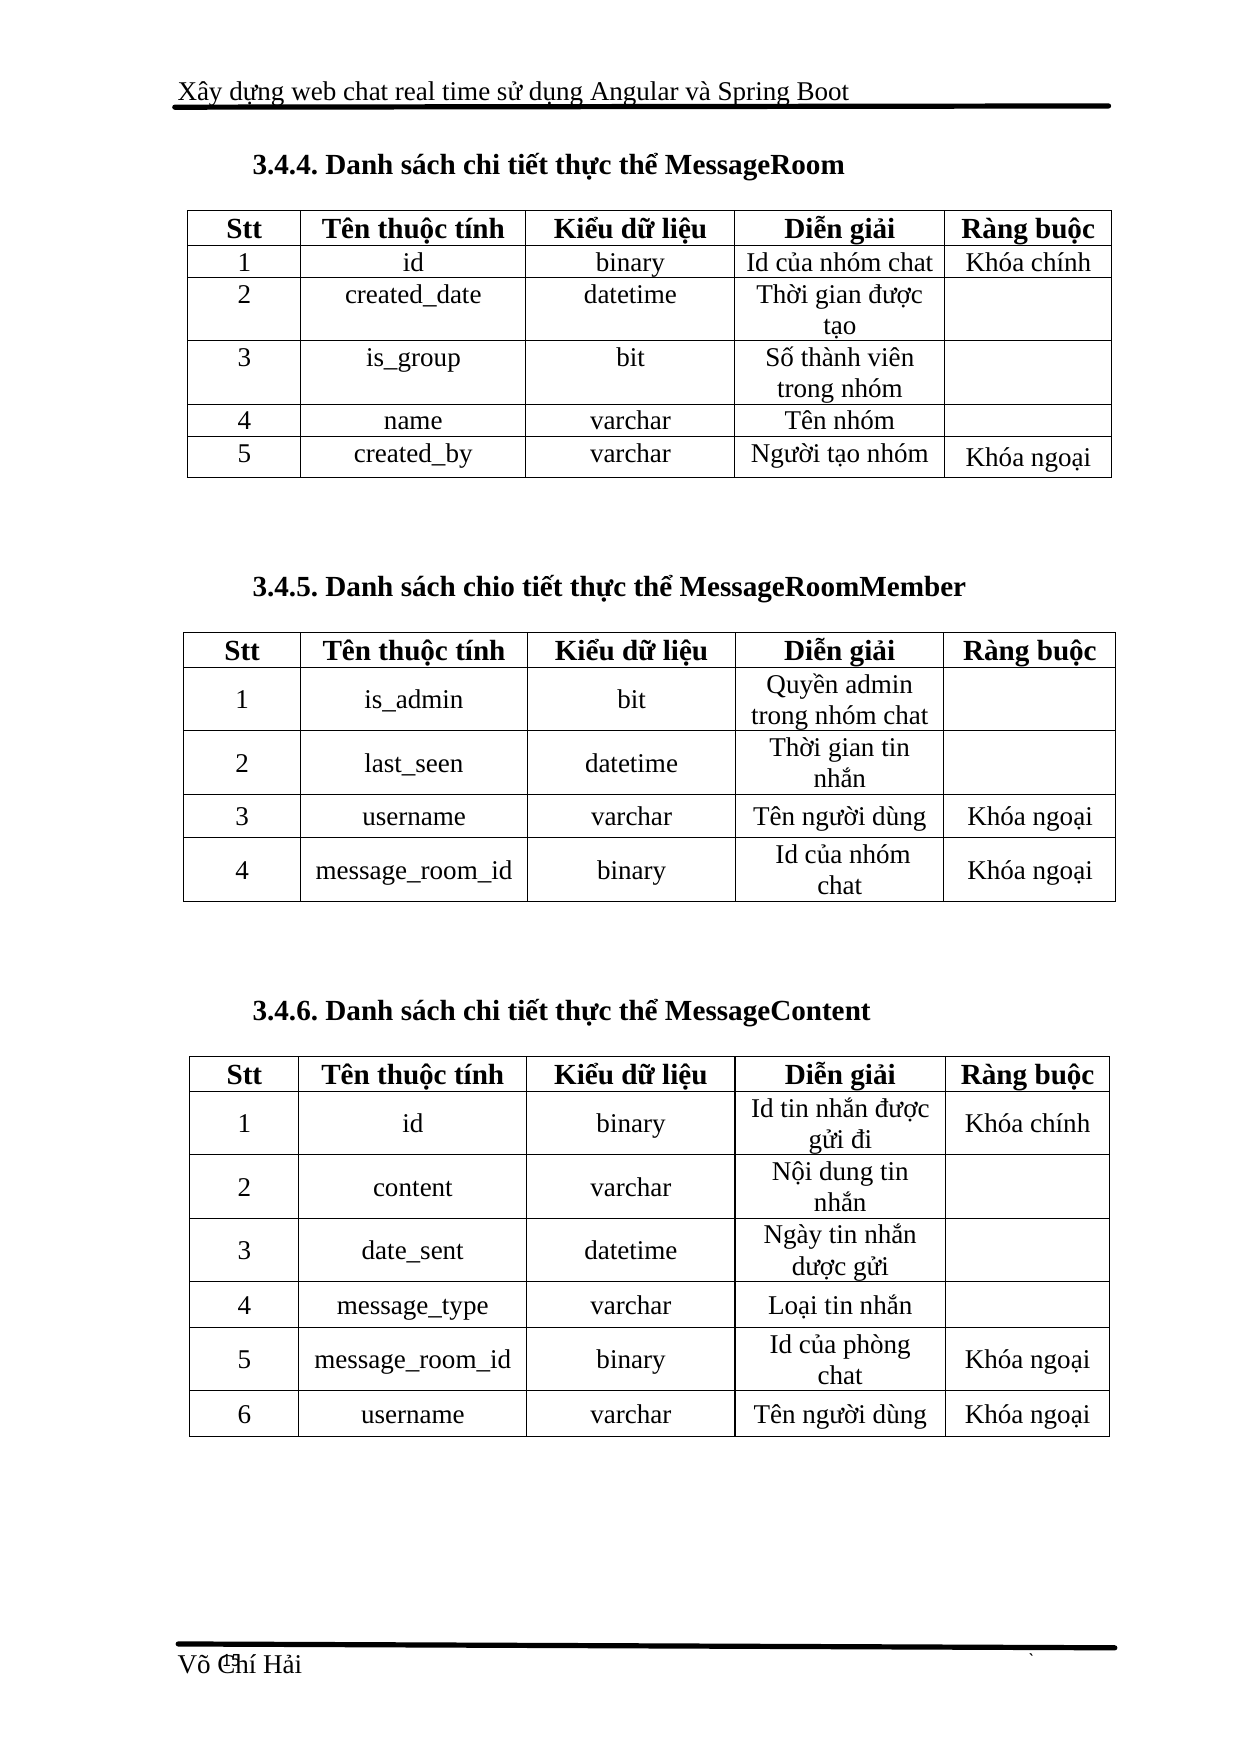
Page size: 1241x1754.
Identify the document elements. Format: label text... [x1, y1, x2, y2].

table_cell 1 [188, 246, 300, 277]
table_header Stt [188, 211, 300, 244]
table_cell last_seen [301, 731, 527, 793]
table_cell username [299, 1391, 526, 1436]
table_cell is_admin [301, 668, 527, 730]
table_cell varchar [527, 1391, 734, 1436]
table_header Ràng buộc [945, 211, 1111, 244]
table_cell 5 [188, 437, 300, 477]
table_cell [944, 731, 1115, 793]
table_cell Id của phòng chat [736, 1328, 945, 1390]
table_header Diễn giải [736, 1057, 945, 1091]
table_cell datetime [528, 731, 735, 793]
table_cell [945, 341, 1111, 403]
table_cell [945, 278, 1111, 340]
table_cell Số thành viên trong nhóm [735, 341, 944, 403]
table_cell bit [526, 341, 734, 403]
table_header Diễn giải [735, 211, 944, 244]
table_cell 1 [184, 668, 300, 730]
table_header Stt [184, 633, 300, 667]
table_cell binary [527, 1328, 734, 1390]
table_cell content [299, 1155, 526, 1217]
table_header Diễn giải [736, 633, 943, 667]
table_cell message_room_id [299, 1328, 526, 1390]
table_header Kiểu dữ liệu [528, 633, 735, 667]
table_cell name [301, 405, 525, 436]
table_cell Ngày tin nhắn dược gửi [736, 1219, 945, 1281]
table_cell created_by [301, 437, 525, 477]
table_cell 2 [190, 1155, 298, 1217]
table_cell varchar [528, 795, 735, 837]
table_cell created_date [301, 278, 525, 340]
table_cell id [299, 1092, 526, 1154]
table_cell binary [527, 1092, 734, 1154]
table_cell Khóa chính [945, 246, 1111, 277]
subtitle 3.4.6. Danh sách chi tiết thực thể MessageContent [177, 993, 1122, 1027]
table_cell Id tin nhắn được gửi đi [736, 1092, 945, 1154]
table_cell is_group [301, 341, 525, 403]
table_cell Khóa ngoại [946, 1391, 1109, 1436]
table_cell message_room_id [301, 838, 527, 901]
table_cell binary [526, 246, 734, 277]
table_header Tên thuộc tính [299, 1057, 526, 1091]
table_cell 2 [188, 278, 300, 340]
table_cell [946, 1155, 1109, 1217]
table_cell varchar [526, 405, 734, 436]
table_cell Khóa ngoại [946, 1328, 1109, 1390]
table_cell username [301, 795, 527, 837]
table_header Kiểu dữ liệu [527, 1057, 734, 1091]
table_cell Khóa ngoại [944, 838, 1115, 901]
table_cell Loại tin nhắn [736, 1282, 945, 1327]
table_cell 2 [184, 731, 300, 793]
subtitle 3.4.5. Danh sách chio tiết thực thể MessageRoomMember [177, 569, 1122, 603]
table_cell Id của nhóm chat [736, 838, 943, 901]
subtitle 3.4.4. Danh sách chi tiết thực thể MessageRoom [177, 147, 1122, 181]
table_cell 6 [190, 1391, 298, 1436]
table_cell Thời gian tin nhắn [736, 731, 943, 793]
table_cell Tên nhóm [735, 405, 944, 436]
table_cell 3 [190, 1219, 298, 1281]
table_cell [944, 668, 1115, 730]
table_cell Khóa ngoại [944, 795, 1115, 837]
table_cell 3 [188, 341, 300, 403]
table_cell id [301, 246, 525, 277]
table_cell [946, 1282, 1109, 1327]
table_cell varchar [527, 1282, 734, 1327]
table_cell 4 [190, 1282, 298, 1327]
table_cell Người tạo nhóm [735, 437, 944, 477]
table_header Stt [190, 1057, 298, 1091]
table_header Ràng buộc [946, 1057, 1109, 1091]
table_cell 4 [184, 838, 300, 901]
table_cell datetime [527, 1219, 734, 1281]
table_cell date_sent [299, 1219, 526, 1281]
table_header Kiểu dữ liệu [526, 211, 734, 244]
table_cell Khóa ngoại [945, 437, 1111, 477]
table_cell Tên người dùng [736, 1391, 945, 1436]
table_cell Thời gian được tạo [735, 278, 944, 340]
table_cell [946, 1219, 1109, 1281]
table_cell 5 [190, 1328, 298, 1390]
table_cell Nội dung tin nhắn [736, 1155, 945, 1217]
table_cell message_type [299, 1282, 526, 1327]
table_cell 3 [184, 795, 300, 837]
table_cell binary [528, 838, 735, 901]
table_cell Tên người dùng [736, 795, 943, 837]
table_cell datetime [526, 278, 734, 340]
table_cell Id của nhóm chat [735, 246, 944, 277]
table_cell 4 [188, 405, 300, 436]
table_cell varchar [526, 437, 734, 477]
table_cell Quyền admin trong nhóm chat [736, 668, 943, 730]
table_cell bit [528, 668, 735, 730]
table_header Ràng buộc [944, 633, 1115, 667]
table_cell [945, 405, 1111, 436]
table_header Tên thuộc tính [301, 633, 527, 667]
table_cell 1 [190, 1092, 298, 1154]
table_header Tên thuộc tính [301, 211, 525, 244]
table_cell varchar [527, 1155, 734, 1217]
table_cell Khóa chính [946, 1092, 1109, 1154]
